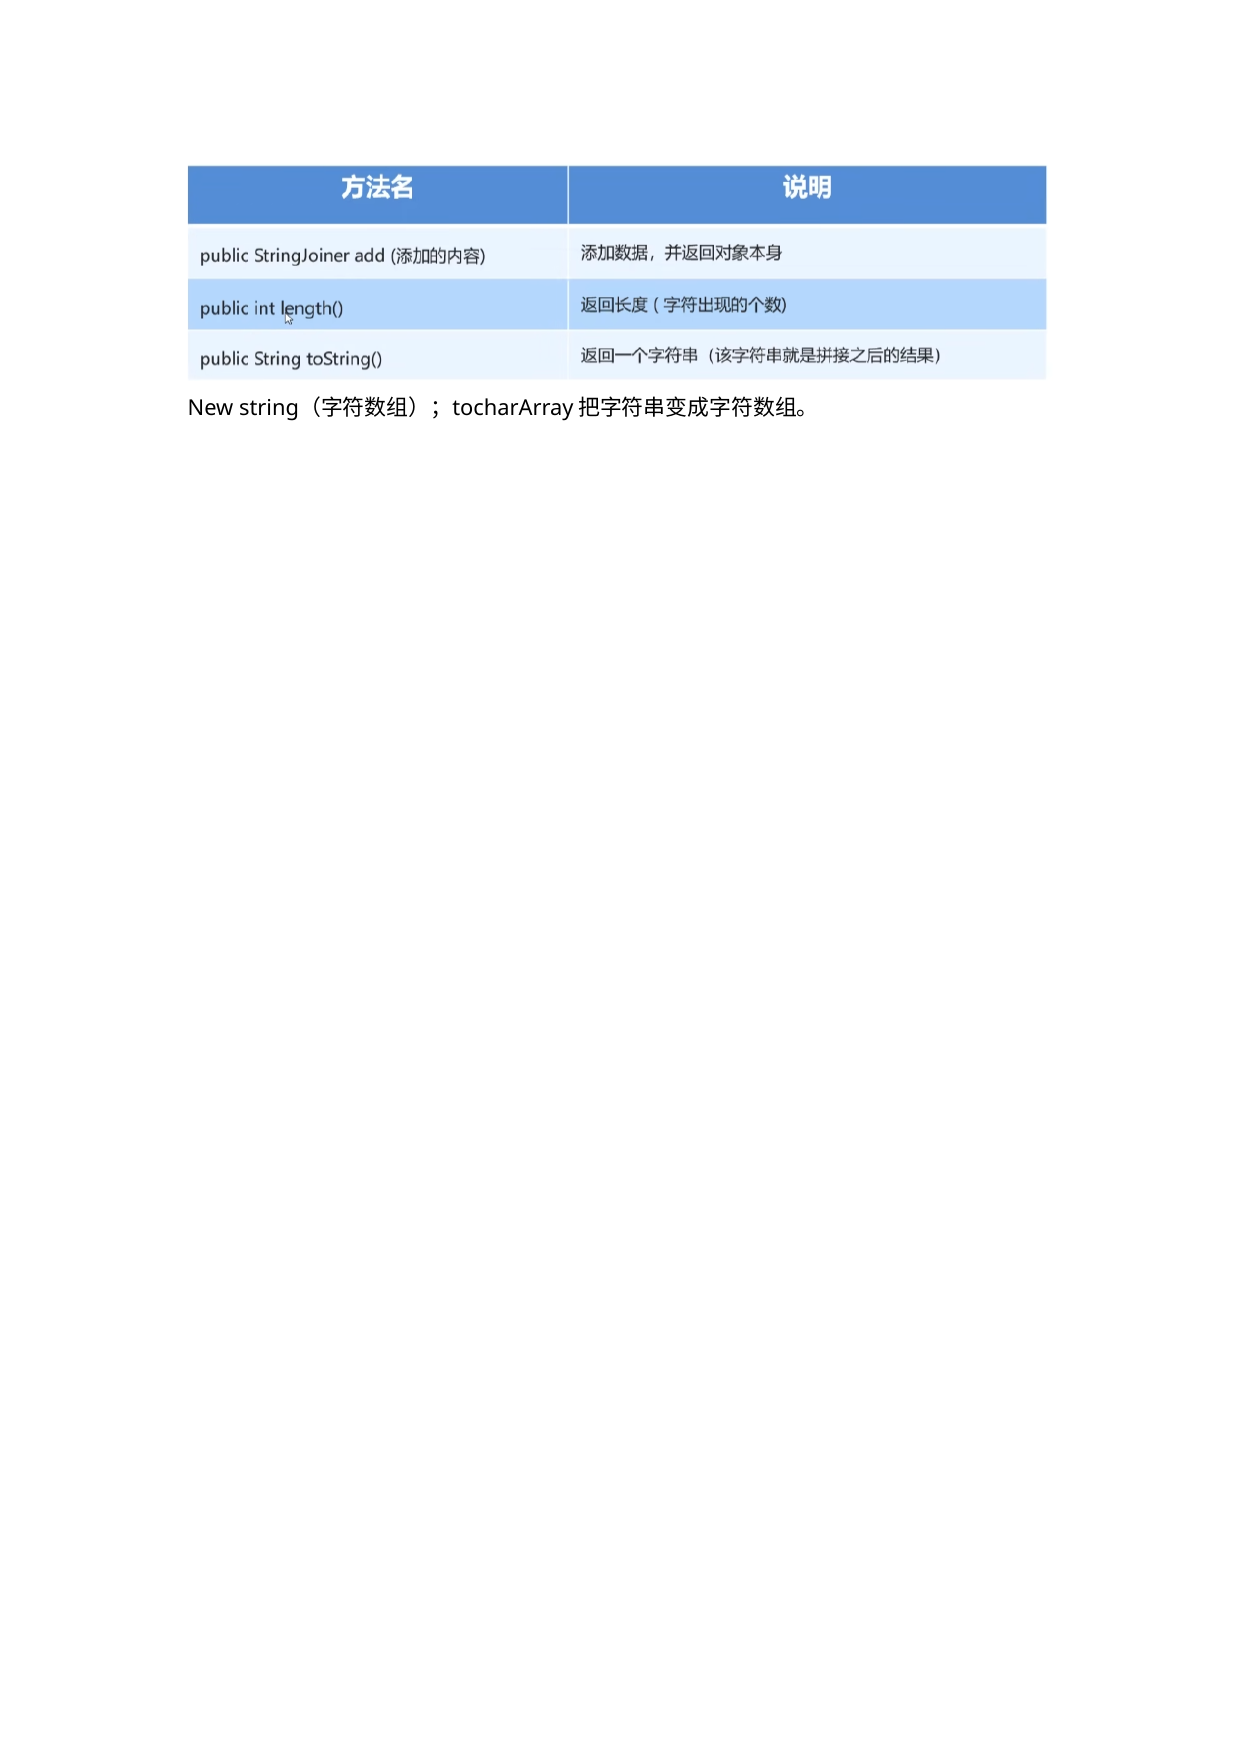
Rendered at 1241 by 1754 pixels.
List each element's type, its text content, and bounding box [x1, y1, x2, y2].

picture [187, 162, 1053, 381]
text New string（字符数组）；tocharArray把字符串变成字符数组。 [187, 389, 1053, 422]
